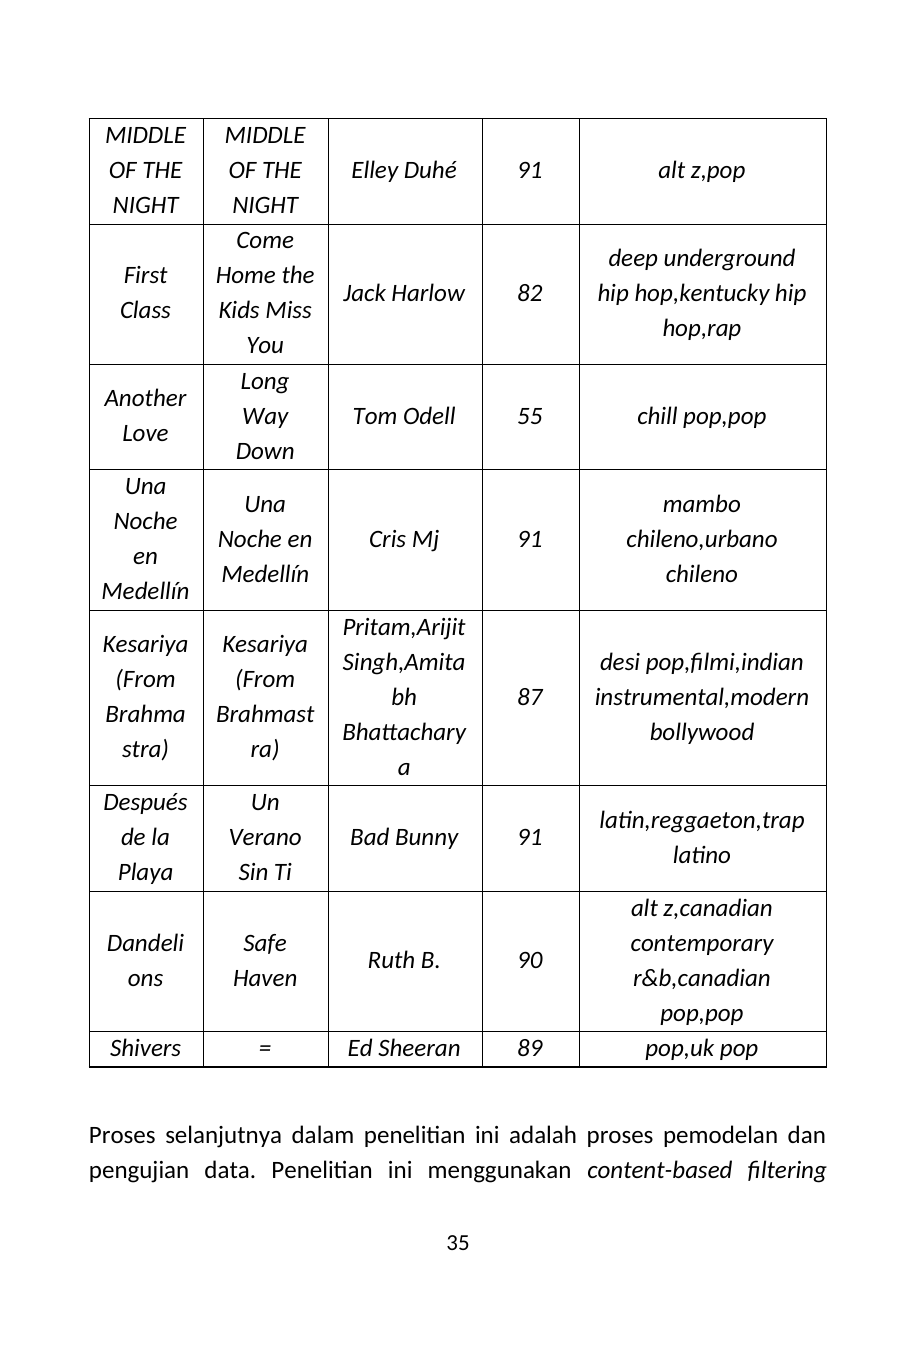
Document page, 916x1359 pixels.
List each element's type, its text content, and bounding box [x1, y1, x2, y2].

table_cell 82 [483, 225, 579, 364]
table_cell Después de la Playa [90, 786, 203, 891]
table_cell Una Noche en Medellín [90, 470, 203, 610]
table_cell Safe Haven [204, 892, 328, 1031]
table_cell Come Home the Kids Miss You [204, 225, 328, 364]
table_cell alt z,pop [580, 119, 826, 223]
table_cell 91 [483, 470, 579, 610]
table_cell Shivers [90, 1032, 203, 1066]
table_cell Un Verano Sin Ti [204, 786, 328, 891]
table_cell Kesariya (From Brahmastra) [204, 611, 328, 785]
table_cell 87 [483, 611, 579, 785]
table_cell mambo chileno,urbano chileno [580, 470, 826, 610]
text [89, 1119, 827, 1184]
table_cell Ruth B. [329, 892, 482, 1031]
table_cell chill pop,pop [580, 365, 826, 469]
table_cell Bad Bunny [329, 786, 482, 891]
table_cell 91 [483, 786, 579, 891]
table_cell Tom Odell [329, 365, 482, 469]
table_cell Una Noche en Medellín [204, 470, 328, 610]
table_cell Kesariya (From Brahmastra) [90, 611, 203, 785]
table_cell Dandelions [90, 892, 203, 1031]
table_cell deep underground hip hop,kentucky hip hop,rap [580, 225, 826, 364]
table_cell Pritam,Arijit Singh,Amitabh Bhattacharya [329, 611, 482, 785]
table_cell latin,reggaeton,trap latino [580, 786, 826, 891]
table_cell 89 [483, 1032, 579, 1066]
table_cell desi pop,filmi,indian instrumental,modern bollywood [580, 611, 826, 785]
table_cell 91 [483, 119, 579, 223]
table_cell MIDDLE OF THE NIGHT [90, 119, 203, 223]
table_cell Cris Mj [329, 470, 482, 610]
table_cell = [204, 1032, 328, 1066]
table_cell Jack Harlow [329, 225, 482, 364]
table_cell MIDDLE OF THE NIGHT [204, 119, 328, 223]
table_cell Ed Sheeran [329, 1032, 482, 1066]
table_cell 55 [483, 365, 579, 469]
table_cell Another Love [90, 365, 203, 469]
table_cell Long Way Down [204, 365, 328, 469]
table_cell pop,uk pop [580, 1032, 826, 1066]
table_cell First Class [90, 225, 203, 364]
table_cell alt z,canadian contemporary r&b,canadian pop,pop [580, 892, 826, 1031]
table_cell 90 [483, 892, 579, 1031]
table_cell Elley Duhé [329, 119, 482, 223]
